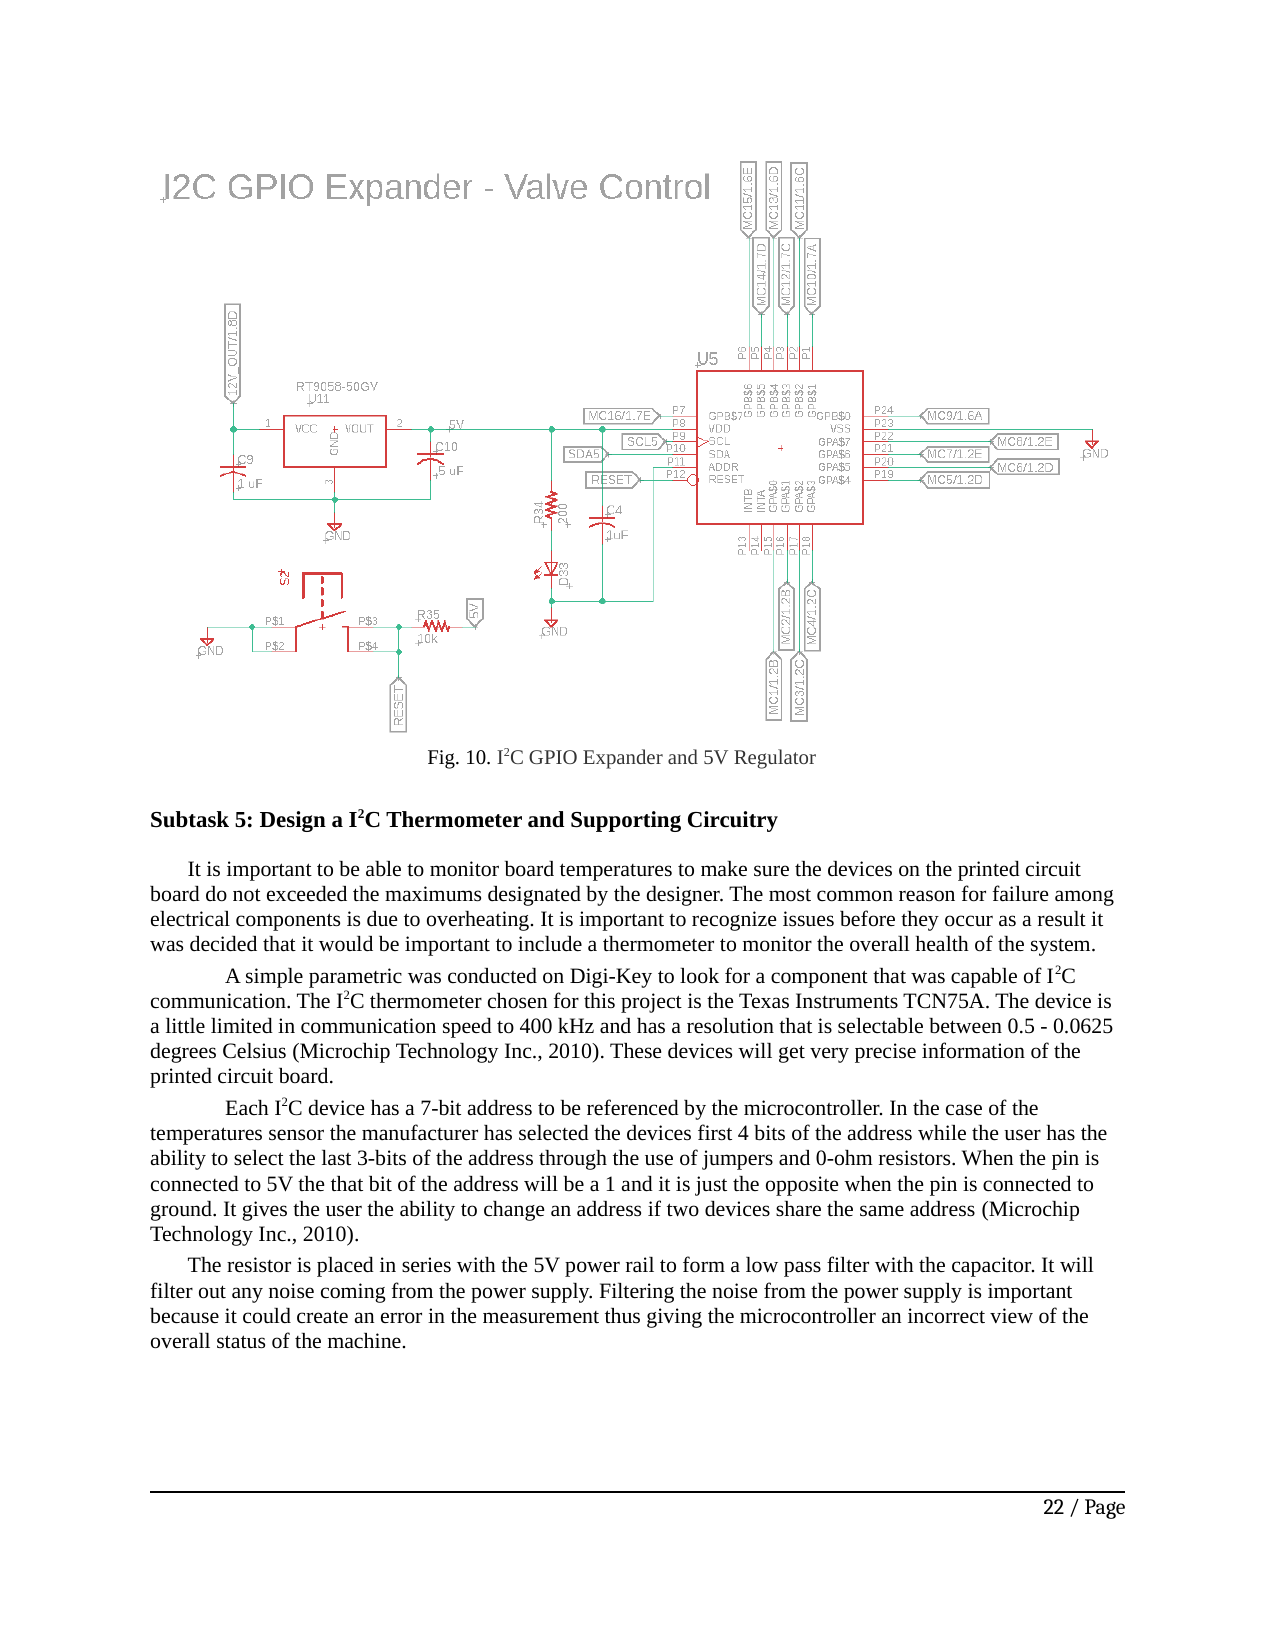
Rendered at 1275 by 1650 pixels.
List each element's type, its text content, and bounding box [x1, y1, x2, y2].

picture [150, 150, 1125, 733]
subtitle Subtask 5: Design a I2C Thermometer and Supporting Circuitry [150, 807, 1125, 833]
text A simple parametric was conducted on Digi-Key to look for a component that was capable of I2C communication. The I2C thermometer chosen for this project is the Texas Instruments TCN75A. The device is a little limited in communication speed to 400 kHz and has a resolution that is selectable between 0.5 - 0.0625 degrees Celsius. These devices will get very precise information of the printed circuit board. [150, 963, 1125, 1089]
text I2C GPIO Expander and 5V Regulator [150, 745, 1125, 769]
text The resistor is placed in series with the 5V power rail to form a low pass filter with the capacitor. It will filter out any noise coming from the power supply. Filtering the noise from the power supply is important because it could create an error in the measurement thus giving the microcontroller an incorrect view of the overall status of the machine. [150, 1252, 1125, 1353]
text It is important to be able to monitor board temperatures to make sure the devices on the printed circuit board do not exceeded the maximums designated by the designer. The most common reason for failure among electrical components is due to overheating. It is important to recognize issues before they occur as a result it was decided that it would be important to include a thermometer to monitor the overall health of the system. [150, 856, 1125, 956]
text Each I2C device has a 7-bit address to be referenced by the microcontroller. In the case of the temperatures sensor the manufacturer has selected the devices first 4 bits of the address while the user has the ability to select the last 3-bits of the address through the use of jumpers and 0-ohm resistors. When the pin is connected to 5V the that bit of the address will be a 1 and it is just the opposite when the pin is connected to ground. It gives the user the ability to change an address if two devices share the same address . [150, 1095, 1125, 1246]
